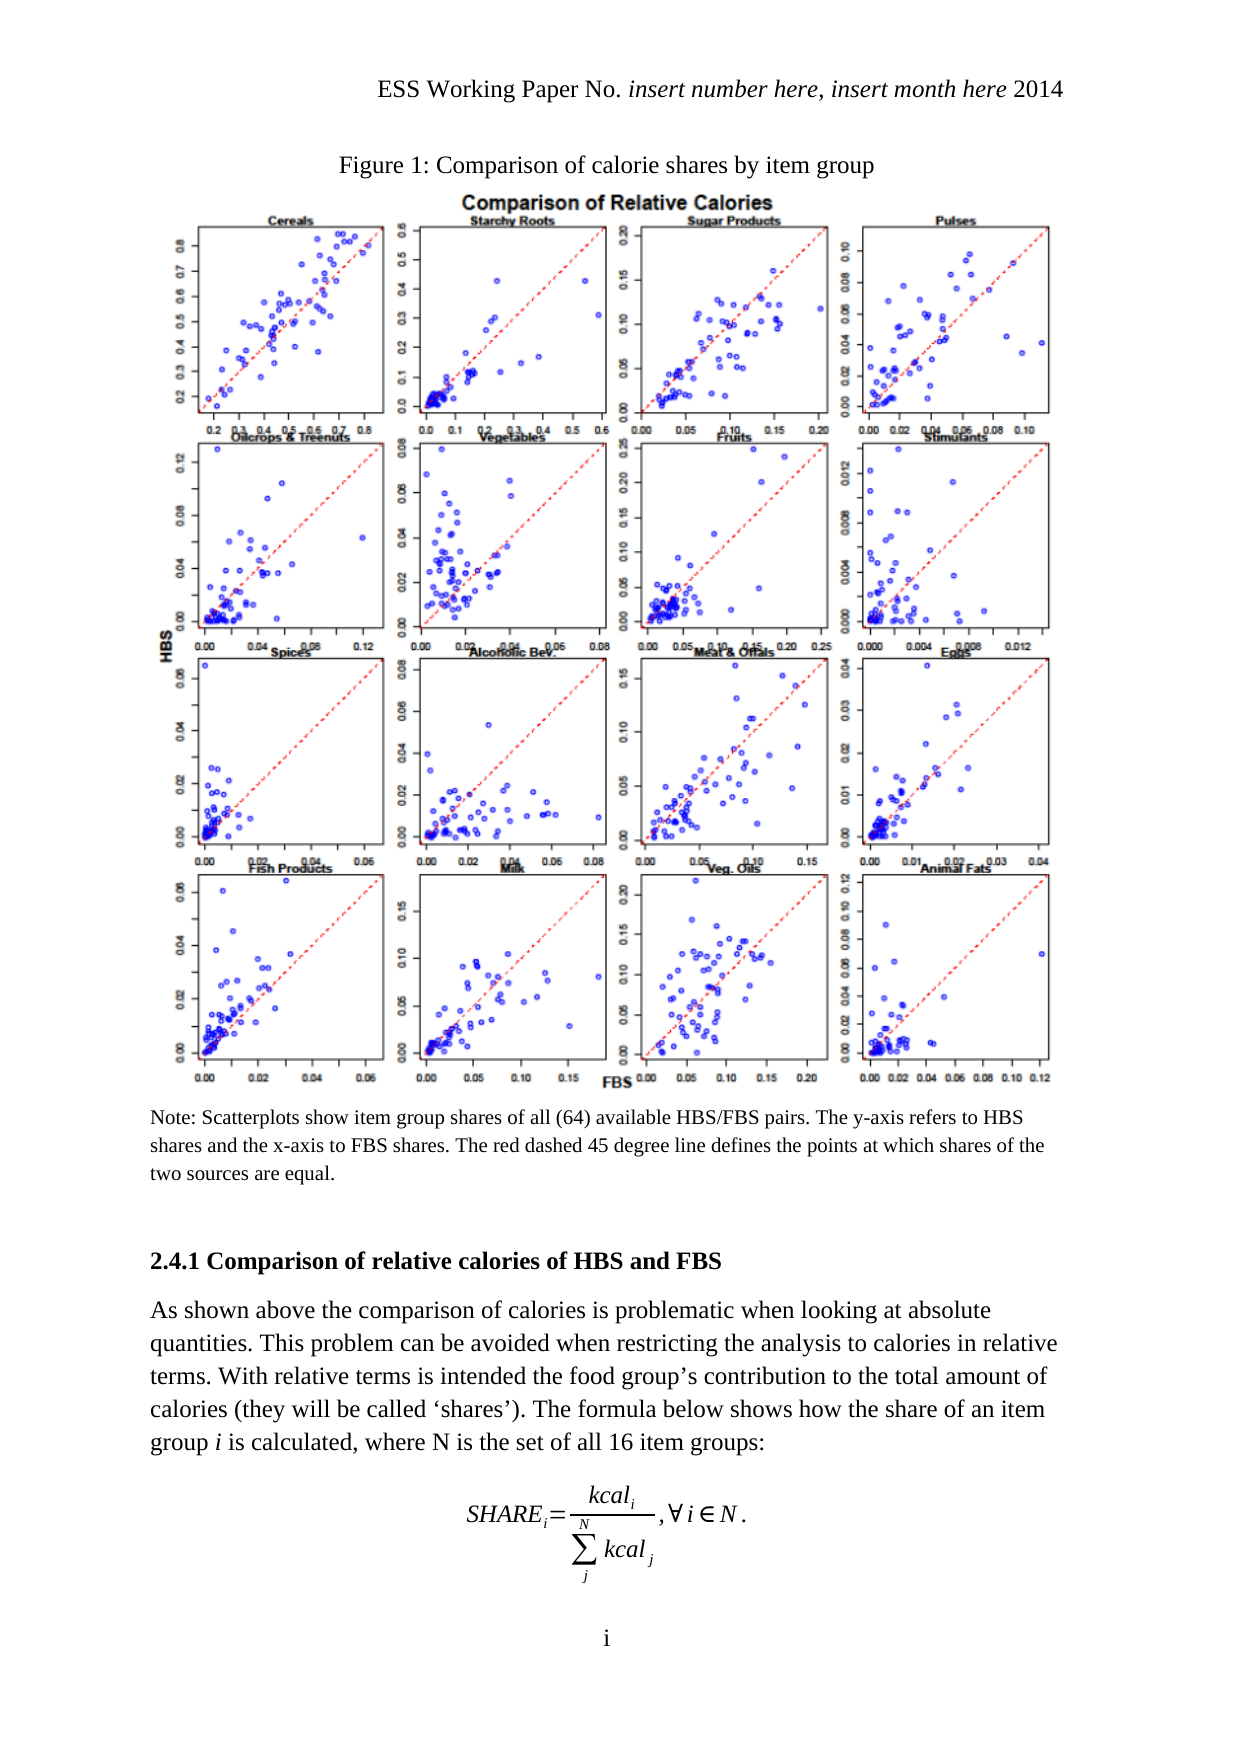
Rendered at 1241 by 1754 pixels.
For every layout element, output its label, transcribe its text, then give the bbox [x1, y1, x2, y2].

text As shown above the comparison of calories is problematic when looking at absolute quantities. This problem can be avoided when restricting the analysis to calories in relative terms. With relative terms is intended the food group’s contribution to the total amount of calories (they will be called ‘shares’). The formula below shows how the share of an item group i is calculated, where N is the set of all 16 item groups: [150, 1295, 1063, 1456]
subtitle 2.4.1 Comparison of relative calories of HBS and FBS [150, 1246, 1063, 1275]
text Figure 1: Comparison of calorie shares by item group [150, 150, 1063, 179]
text Note: Scatterplots show item group shares of all (64) available HBS/FBS pairs. The y-axis refers to HBS shares and the x-axis to FBS shares. The red dashed 45 degree line defines the points at which shares of the two sources are equal. [150, 191, 1063, 1184]
